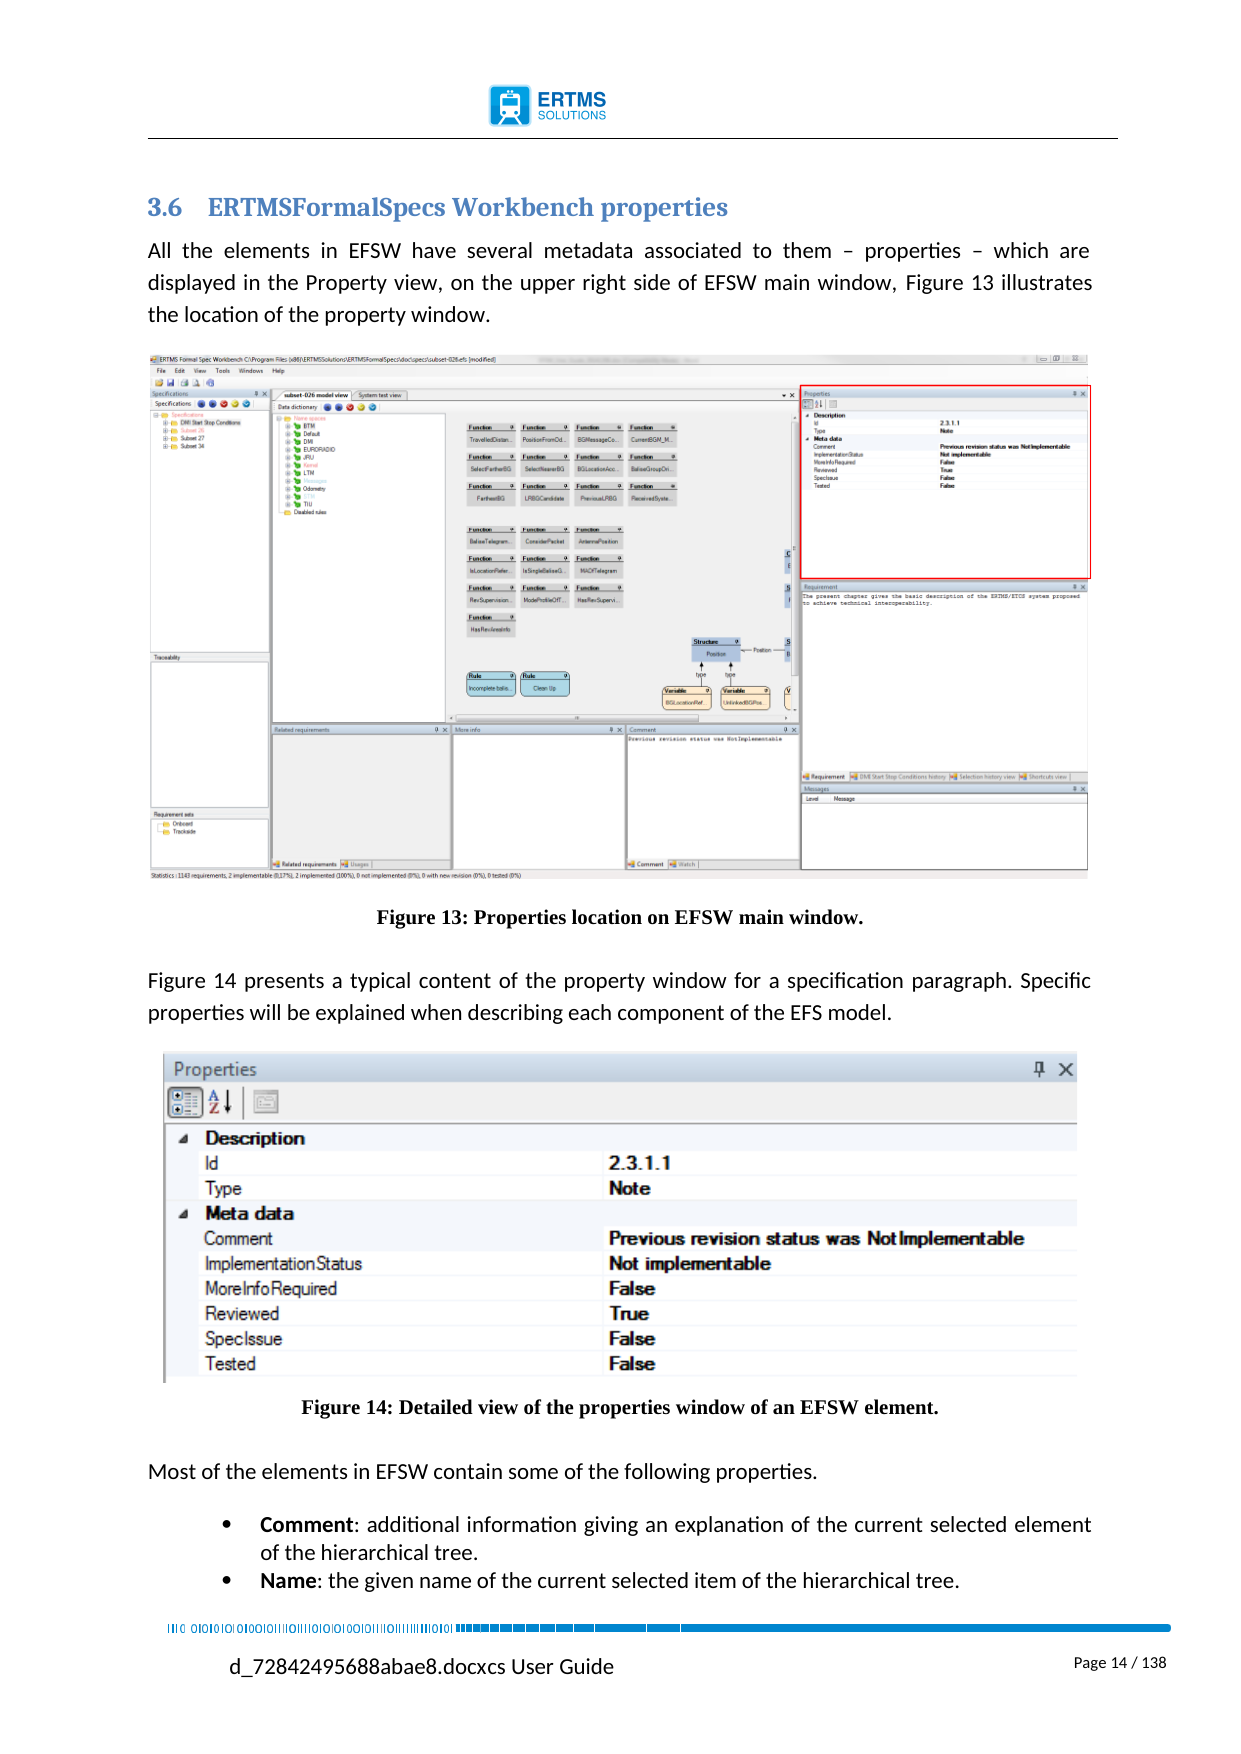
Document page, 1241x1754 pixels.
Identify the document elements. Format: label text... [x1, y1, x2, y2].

text All the elements in EFSW have several metadata associated to them – properties – which are displayed in the Property view, on the upper right side of EFSW main window, Figure 13 illustrates the location of the property window. [148, 236, 1093, 328]
list Comment: additional information giving an explanation of the current selected element of the hierarchical tree. [223, 1510, 1093, 1566]
text Figure 14: Detailed view of the properties window of an EFSW element. [148, 1395, 1093, 1419]
text Figure 14 presents a typical content of the property window for a specification paragraph. Specific properties will be explained when describing each component of the EFS model. [148, 966, 1093, 1026]
list Name: the given name of the current selected item of the hierarchical tree. [223, 1566, 1093, 1594]
subtitle ERTMSFormalSpecs Workbench properties [148, 192, 1093, 223]
picture [167, 1624, 1171, 1633]
picture [163, 1051, 1078, 1383]
picture [477, 73, 617, 138]
text Most of the elements in EFSW contain some of the following properties. [148, 1457, 1093, 1485]
text Figure 13: Properties location on EFSW main window. [148, 905, 1093, 929]
